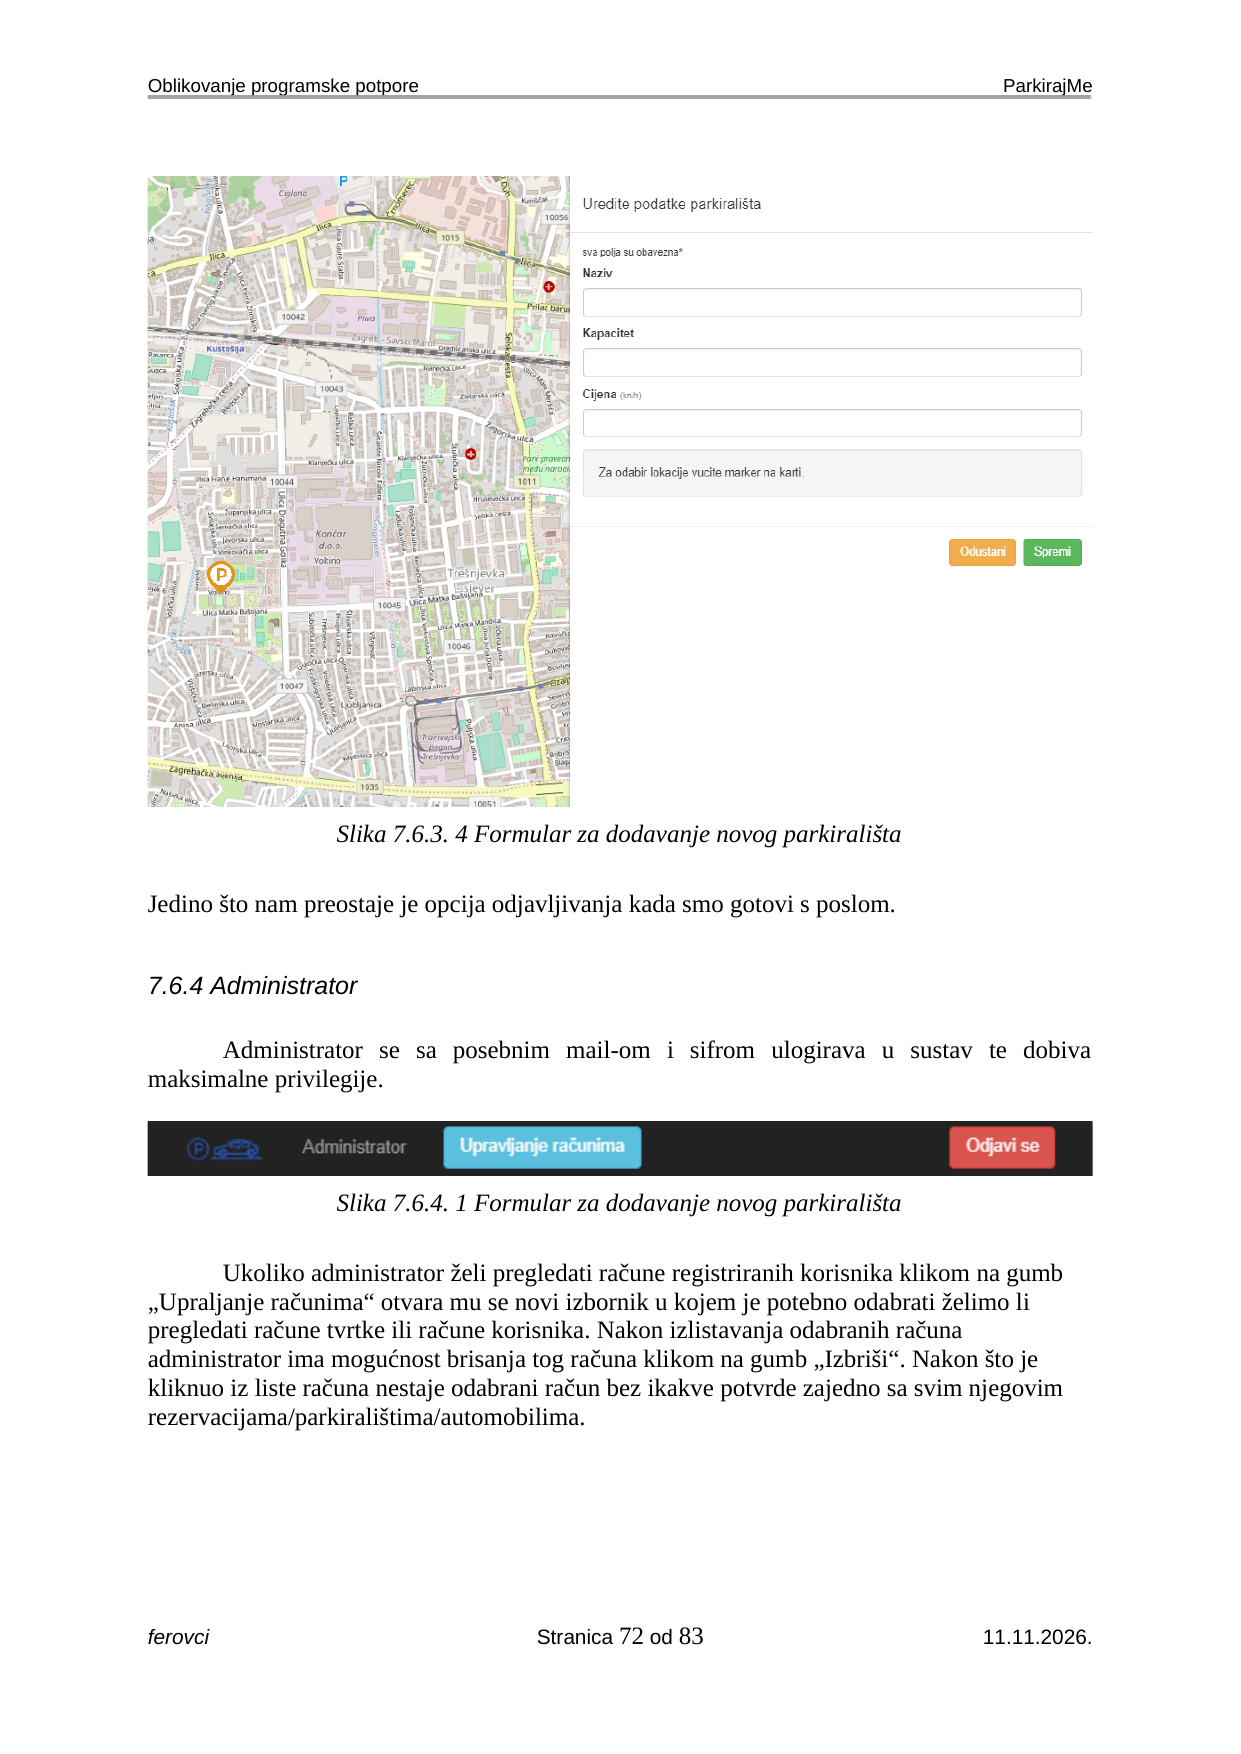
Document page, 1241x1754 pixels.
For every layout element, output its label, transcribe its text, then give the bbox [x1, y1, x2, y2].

text Slika 7.6.3. 4 Formular za dodavanje novog parkirališta [148, 819, 1093, 848]
text Administrator se sa posebnim mail-om i sifrom ulogirava u sustav te dobiva maksimalne privilegije. [148, 1035, 1093, 1093]
text Ukoliko administrator želi pregledati račune registriranih korisnika klikom na gumb „Upraljanje računima“ otvara mu se novi izbornik u kojem je potebno odabrati želimo li pregledati račune tvrtke ili račune korisnika. Nakon izlistavanja odabranih računa administrator ima mogućnost brisanja tog računa klikom na gumb „Izbriši“. Nakon što je kliknuo iz liste računa nestaje odabrani račun bez ikakve potvrde zajedno sa svim njegovim rezervacijama/parkiralištima/automobilima. [148, 1258, 1093, 1431]
picture [147, 1121, 1093, 1176]
picture [147, 95, 1092, 99]
subtitle 7.6.4 Administrator [148, 971, 1093, 1000]
picture [147, 176, 1093, 807]
text Jedino što nam preostaje je opcija odjavljivanja kada smo gotovi s poslom. [148, 889, 1093, 918]
text Slika 7.6.4. 1 Formular za dodavanje novog parkirališta [148, 1188, 1093, 1217]
